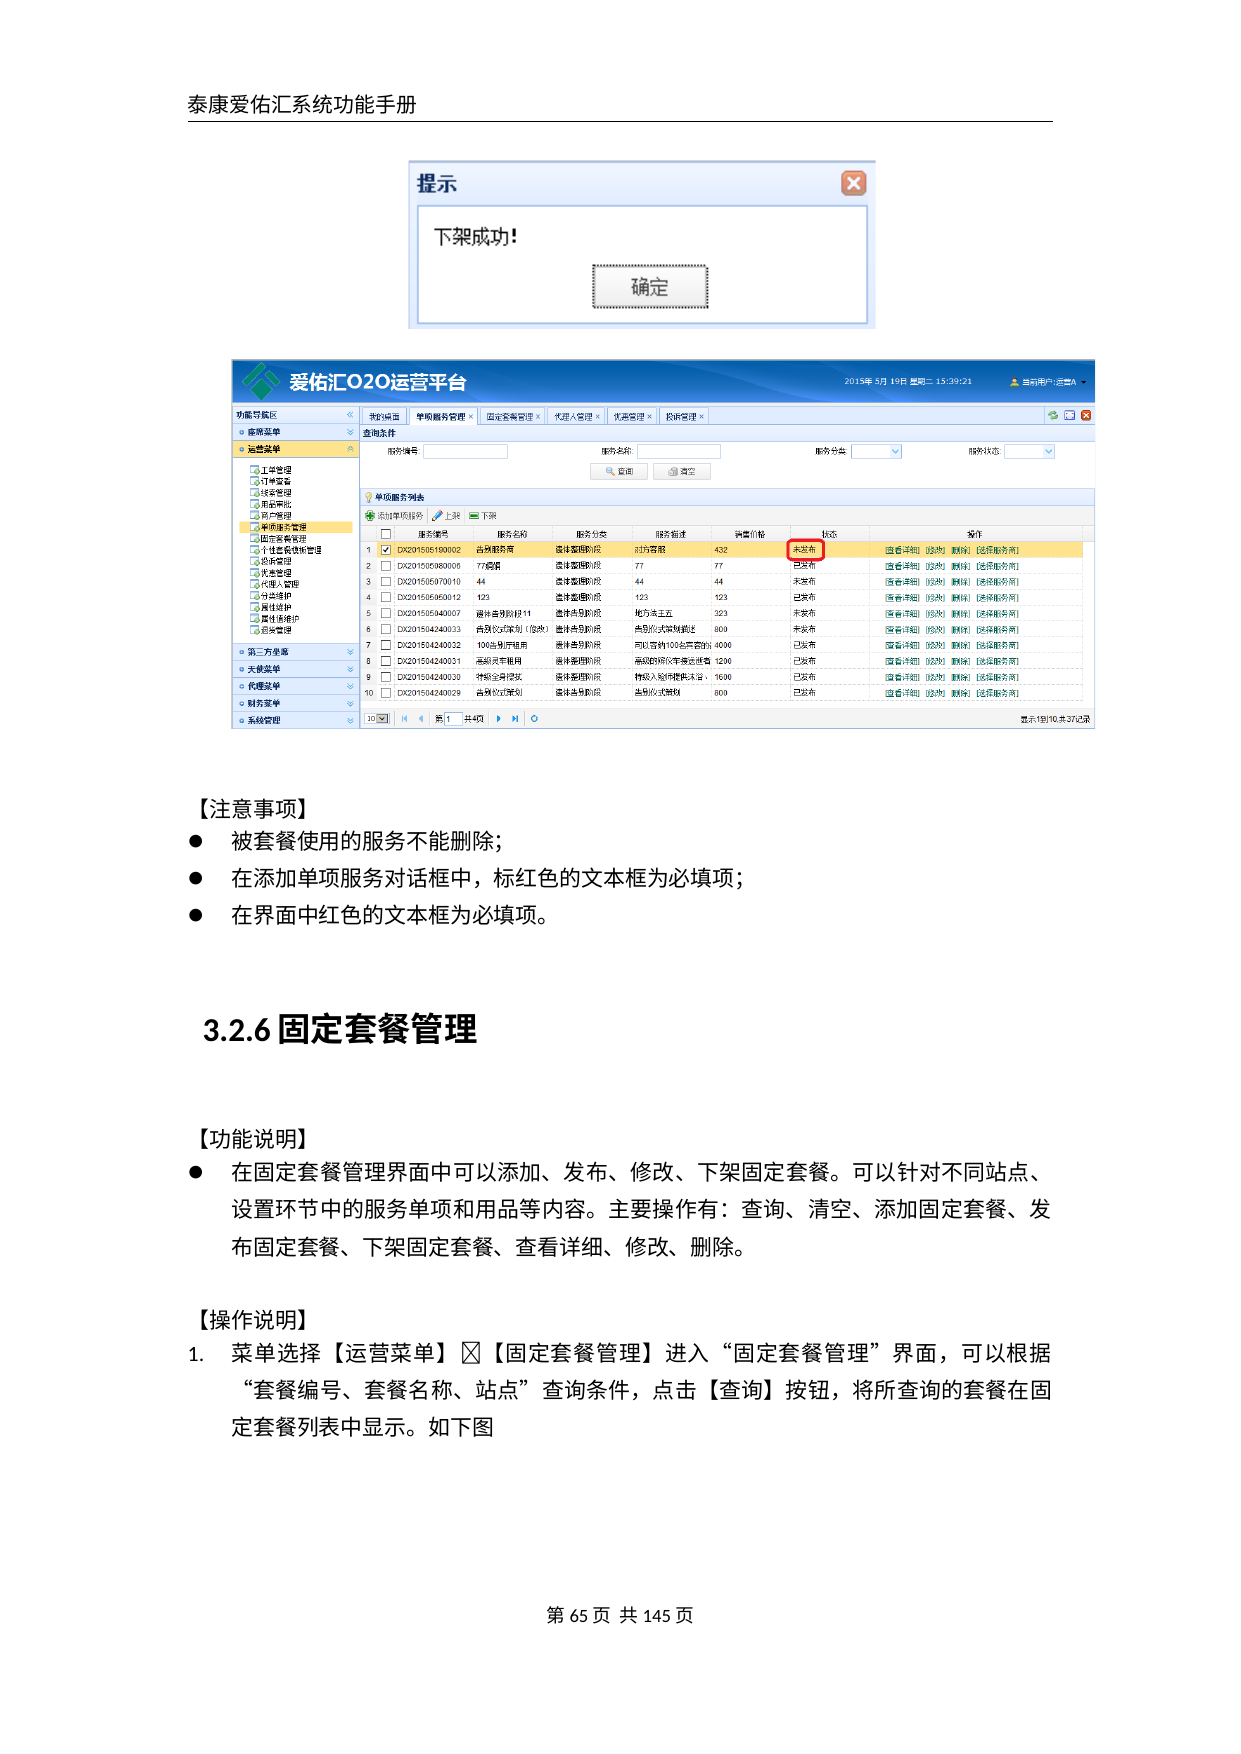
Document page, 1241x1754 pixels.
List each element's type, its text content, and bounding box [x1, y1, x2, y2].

list 菜单选择【运营菜单】【固定套餐管理】进入“固定套餐管理”界面，可以根据“套餐编号、套餐名称、站点”查询条件，点击【查询】按钮，将所查询的套餐在固定套餐列表中显示。如下图 [187, 1335, 1053, 1442]
text 【注意事项】 [187, 791, 1053, 824]
picture [231, 359, 1096, 729]
list 在添加单项服务对话框中，标红色的文本框为必填项； [187, 861, 1053, 893]
text 【操作说明】 [187, 1303, 1053, 1335]
list 在界面中红色的文本框为必填项。 [187, 898, 1053, 931]
subtitle 固定套餐管理 [202, 995, 1053, 1060]
text 【功能说明】 [187, 1122, 1053, 1154]
picture [408, 160, 876, 329]
list 在固定套餐管理界面中可以添加、发布、修改、下架固定套餐。可以针对不同站点、设置环节中的服务单项和用品等内容。主要操作有：查询、清空、添加固定套餐、发布固定套餐、下架固定套餐、查看详细、修改、删除。 [187, 1154, 1053, 1262]
list 被套餐使用的服务不能删除； [187, 824, 1053, 856]
